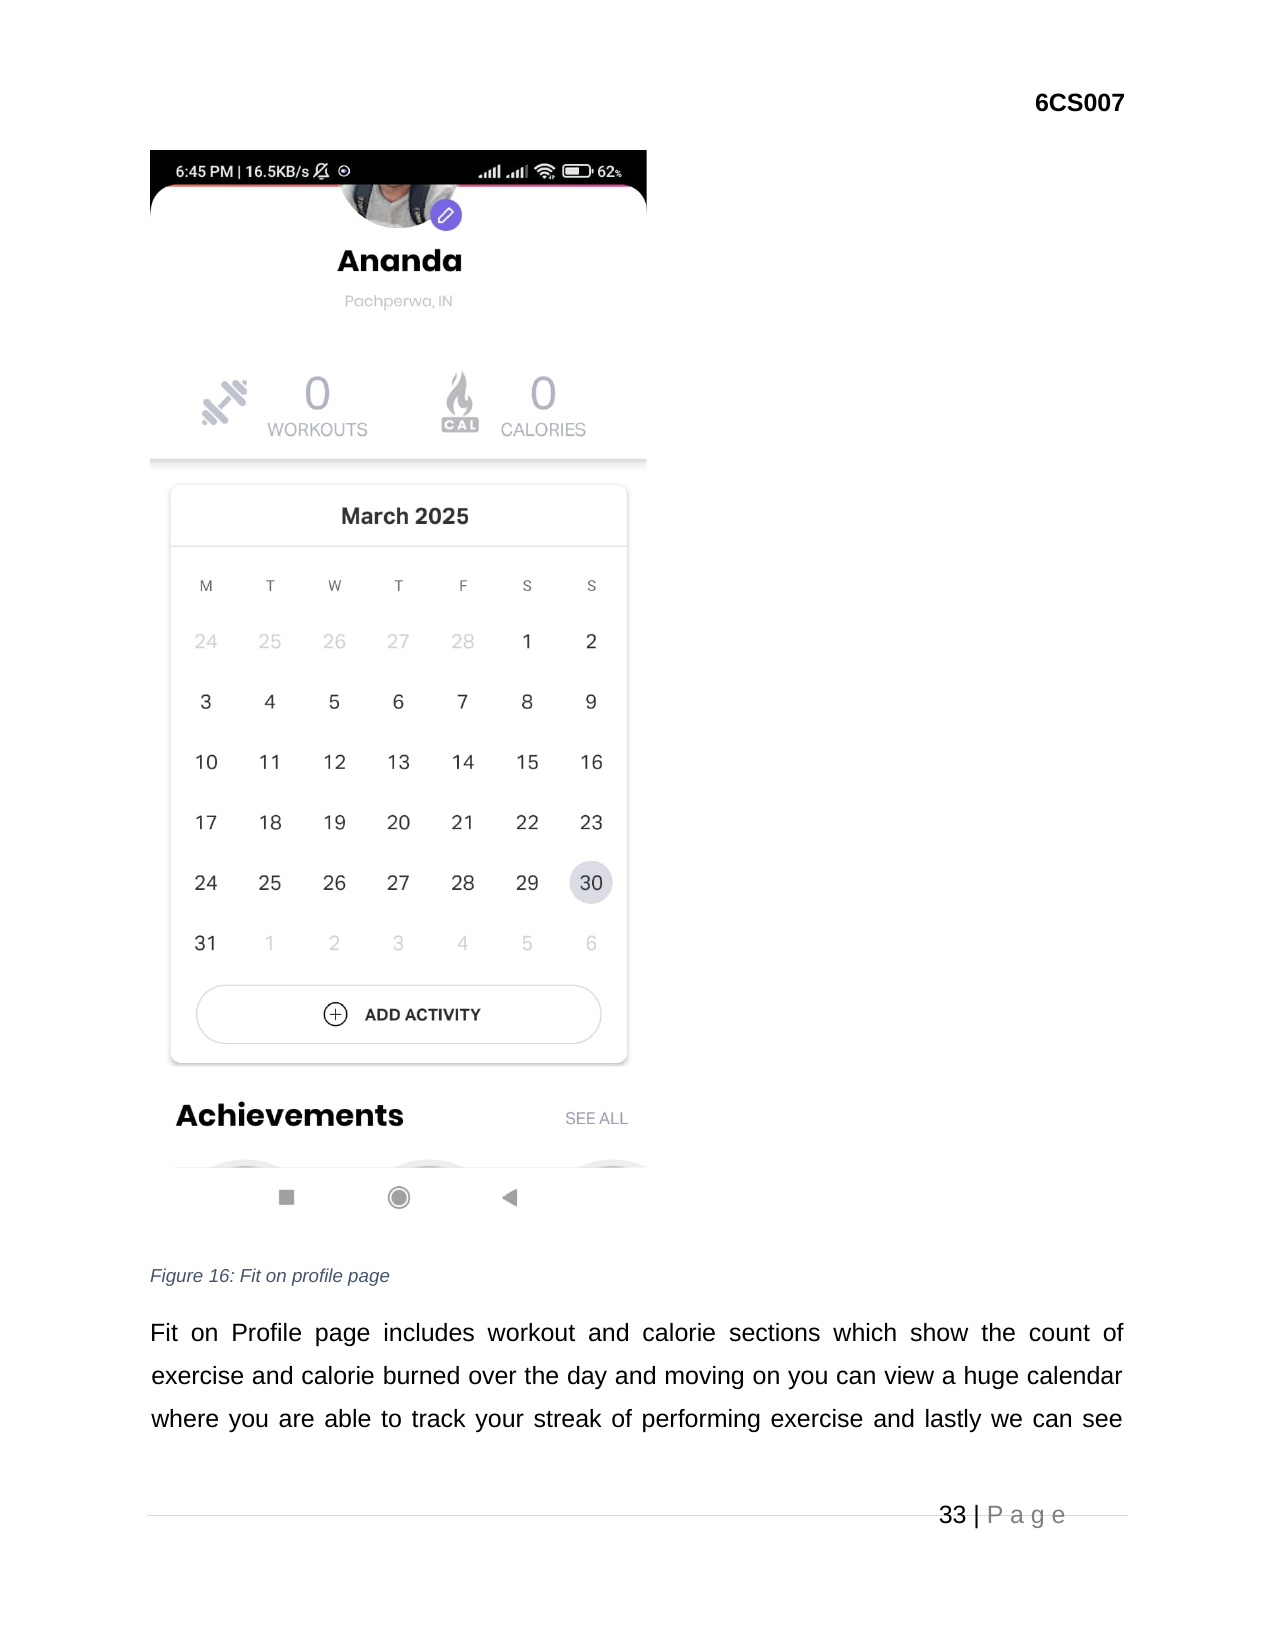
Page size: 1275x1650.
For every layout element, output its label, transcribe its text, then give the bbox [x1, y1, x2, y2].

text Figure : Fit on profile page [150, 1265, 1125, 1286]
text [150, 1318, 1125, 1433]
picture [150, 150, 647, 1227]
